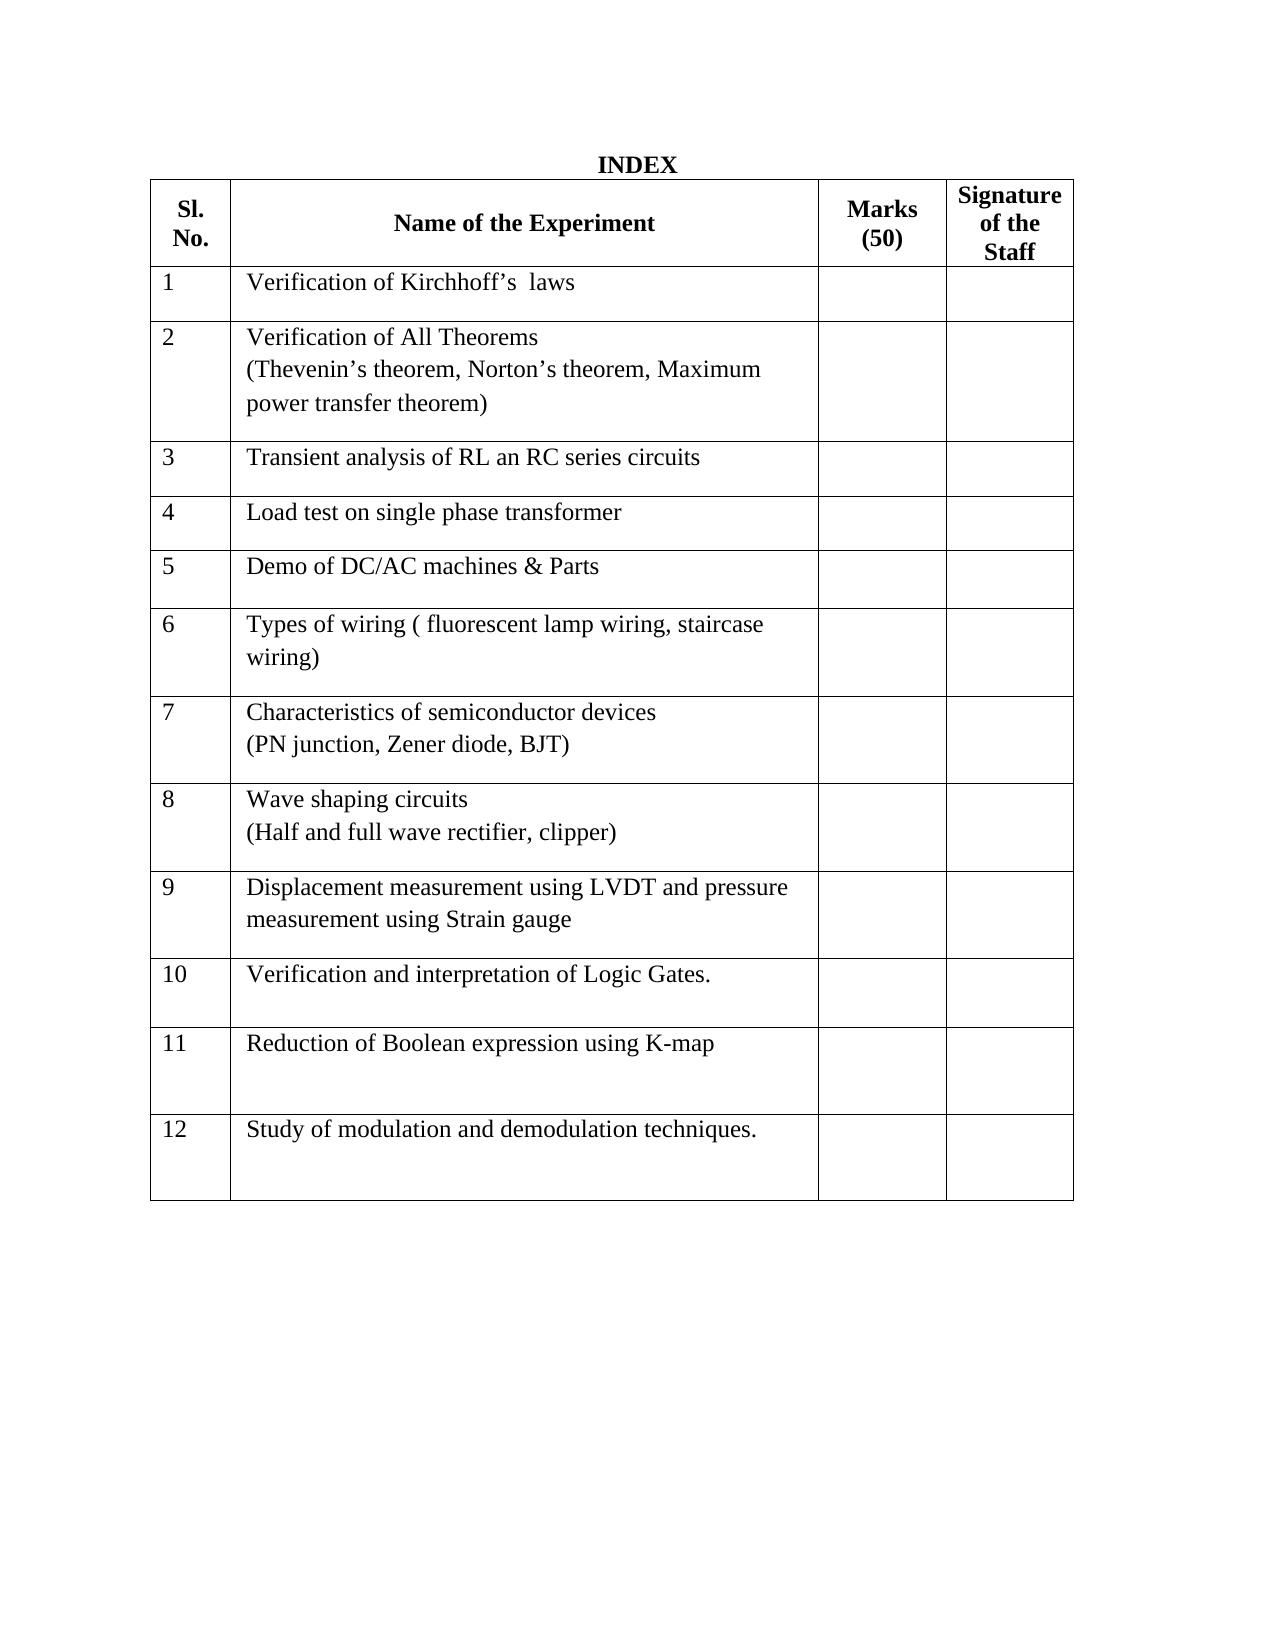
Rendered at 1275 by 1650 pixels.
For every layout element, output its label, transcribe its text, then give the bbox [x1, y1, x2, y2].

table_cell 8 [151, 784, 230, 871]
table_cell 2 [151, 322, 230, 441]
table_cell [947, 1115, 1073, 1200]
table_cell Demo of DC/AC machines & Parts [231, 551, 818, 608]
table_cell [819, 442, 946, 496]
table_cell [819, 551, 946, 608]
table_cell 5 [151, 551, 230, 608]
table_cell [947, 267, 1073, 321]
table_cell [819, 784, 946, 871]
table_cell [819, 497, 946, 550]
table_header Marks (50) [819, 180, 946, 266]
table_cell [819, 872, 946, 958]
table_cell Study of modulation and demodulation techniques. [231, 1115, 818, 1200]
table_cell [947, 872, 1073, 958]
table_cell [947, 1028, 1073, 1113]
table_cell [819, 322, 946, 441]
table_cell [819, 1028, 946, 1113]
table_cell [947, 784, 1073, 871]
table_cell 10 [151, 959, 230, 1027]
table_cell [947, 697, 1073, 783]
table_cell [947, 609, 1073, 696]
table_cell [947, 959, 1073, 1027]
table_cell Characteristics of semiconductor devices (PN junction, Zener diode, BJT) [231, 697, 818, 783]
table_cell [947, 442, 1073, 496]
text INDEX [150, 150, 1125, 179]
table_cell 3 [151, 442, 230, 496]
table_cell Transient analysis of RL an RC series circuits [231, 442, 818, 496]
table_cell [947, 322, 1073, 441]
table_cell Load test on single phase transformer [231, 497, 818, 550]
table_cell Types of wiring ( fluorescent lamp wiring, staircase wiring) [231, 609, 818, 696]
table_cell Verification and interpretation of Logic Gates. [231, 959, 818, 1027]
table_cell 7 [151, 697, 230, 783]
table_cell [819, 1115, 946, 1200]
table_cell 11 [151, 1028, 230, 1113]
table_cell Displacement measurement using LVDT and pressure measurement using Strain gauge [231, 872, 818, 958]
table_cell Verification of All Theorems (Thevenin’s theorem, Norton’s theorem, Maximum power transfer theorem) [231, 322, 818, 441]
table_cell [819, 267, 946, 321]
table_header Sl. No. [151, 180, 230, 266]
table_cell 6 [151, 609, 230, 696]
table_cell Verification of Kirchhoff’s laws [231, 267, 818, 321]
table_cell [819, 697, 946, 783]
table_header Signature of the Staff [947, 180, 1073, 266]
table_cell [947, 551, 1073, 608]
table_cell 9 [151, 872, 230, 958]
table_cell Reduction of Boolean expression using K-map [231, 1028, 818, 1113]
table_cell 1 [151, 267, 230, 321]
table_cell [819, 959, 946, 1027]
table_cell Wave shaping circuits (Half and full wave rectifier, clipper) [231, 784, 818, 871]
table_cell [947, 497, 1073, 550]
table_cell [819, 609, 946, 696]
table_cell 12 [151, 1115, 230, 1200]
table_cell 4 [151, 497, 230, 550]
table_header Name of the Experiment [231, 180, 818, 266]
